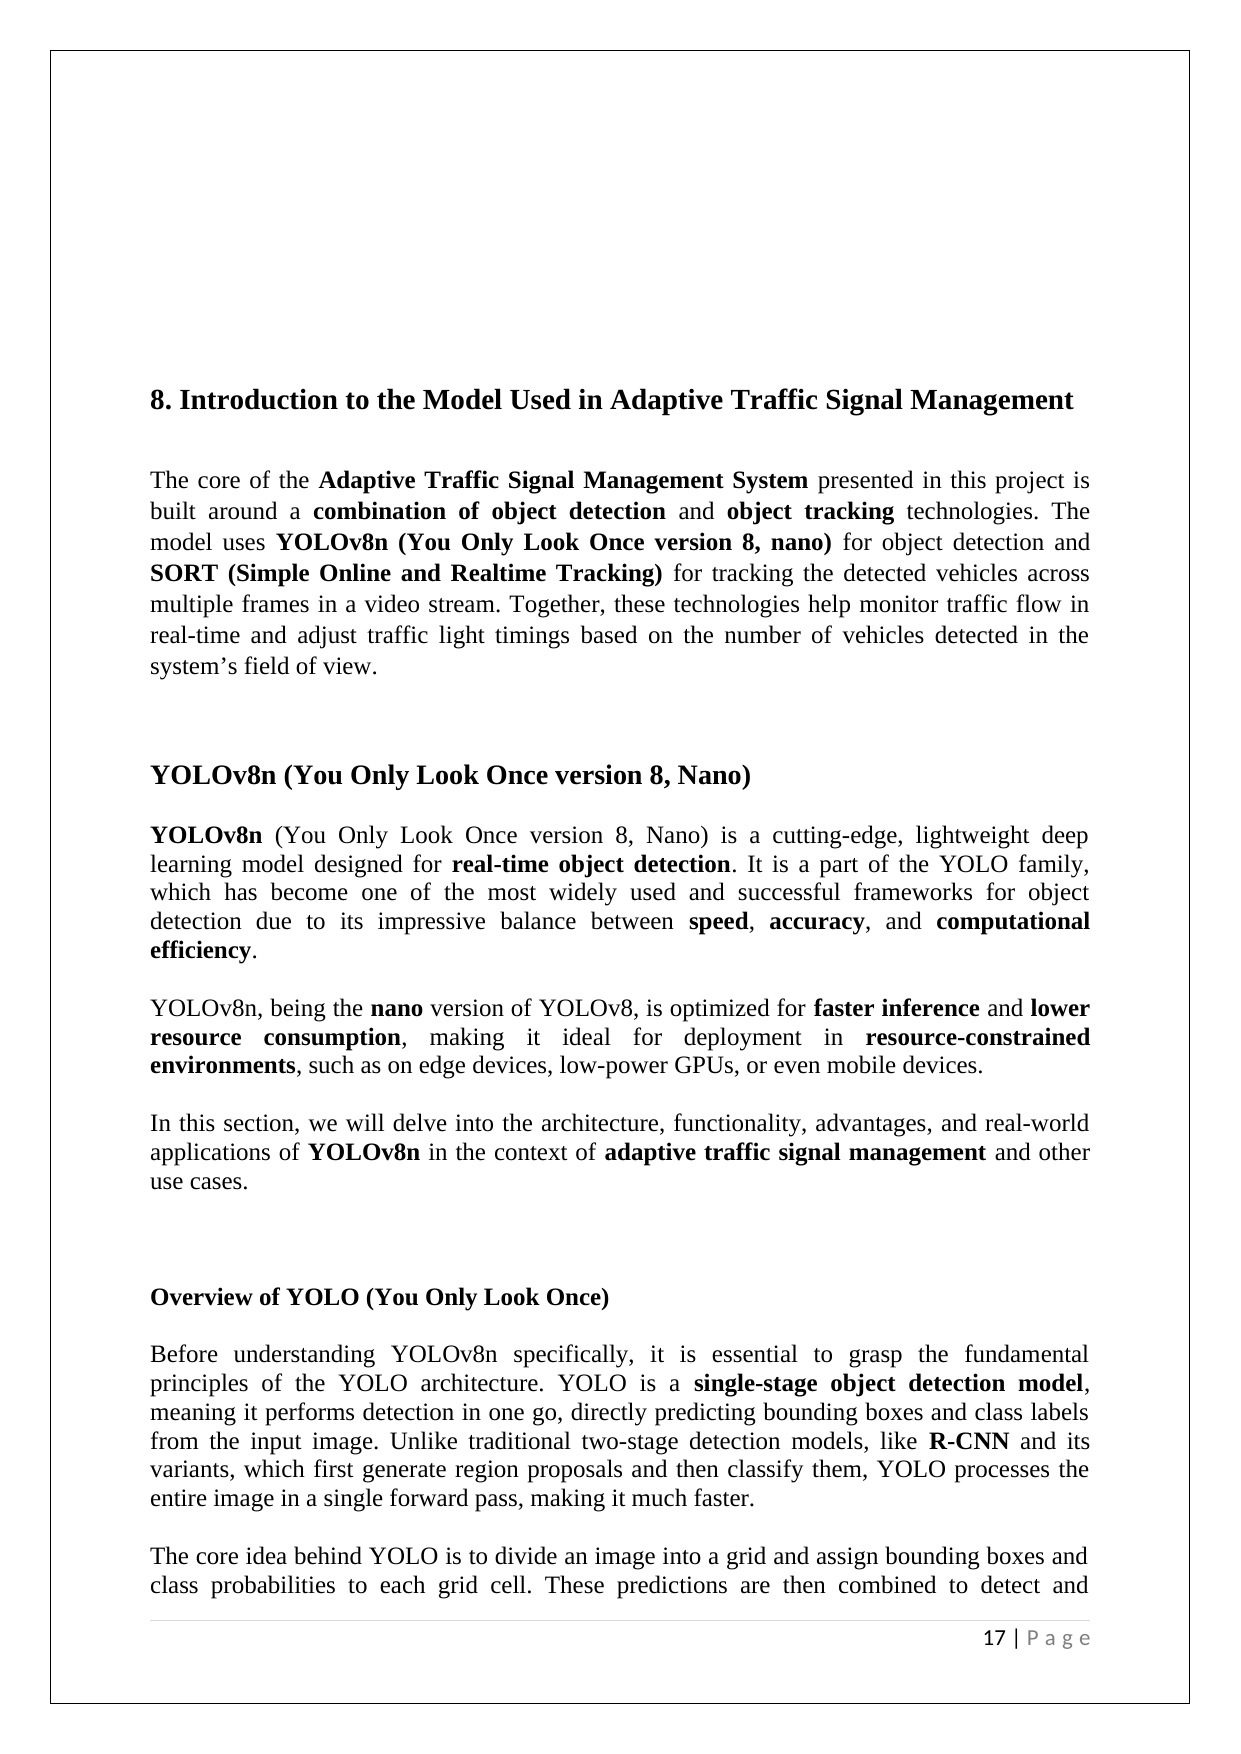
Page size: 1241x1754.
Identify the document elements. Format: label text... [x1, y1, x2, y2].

subtitle 8. Introduction to the Model Used in Adaptive Traffic Signal Management [150, 382, 1090, 416]
text Before understanding YOLOv8n specifically, it is essential to grasp the fundamental principles of the YOLO architecture. YOLO is a single-stage object detection model, meaning it performs detection in one go, directly predicting bounding boxes and class labels from the input image. Unlike traditional two-stage detection models, like R-CNN and its variants, which first generate region proposals and then classify them, YOLO processes the entire image in a single forward pass, making it much faster. [150, 1339, 1090, 1512]
text Overview of YOLO (You Only Look Once) [150, 1282, 1090, 1310]
text YOLOv8n, being the nano version of YOLOv8, is optimized for faster inference and lower resource consumption, making it ideal for deployment in resource-constrained environments, such as on edge devices, low-power GPUs, or even mobile devices. [150, 993, 1090, 1079]
text YOLOv8n (You Only Look Once version 8, Nano) [150, 758, 1090, 791]
text YOLOv8n (You Only Look Once version 8, Nano) is a cutting-edge, lightweight deep learning model designed for real-time object detection. It is a part of the YOLO family, which has become one of the most widely used and successful frameworks for object detection due to its impressive balance between speed, accuracy, and computational efficiency. [150, 820, 1090, 964]
text The core of the Adaptive Traffic Signal Management System presented in this project is built around a combination of object detection and object tracking technologies. The model uses YOLOv8n (You Only Look Once version 8, nano) for object detection and SORT (Simple Online and Realtime Tracking) for tracking the detected vehicles across multiple frames in a video stream. Together, these technologies help monitor traffic flow in real-time and adjust traffic light timings based on the number of vehicles detected in the system’s field of view. [150, 465, 1090, 680]
text In this section, we will delve into the architecture, functionality, advantages, and real-world applications of YOLOv8n in the context of adaptive traffic signal management and other use cases. [150, 1108, 1090, 1194]
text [150, 1541, 1090, 1599]
